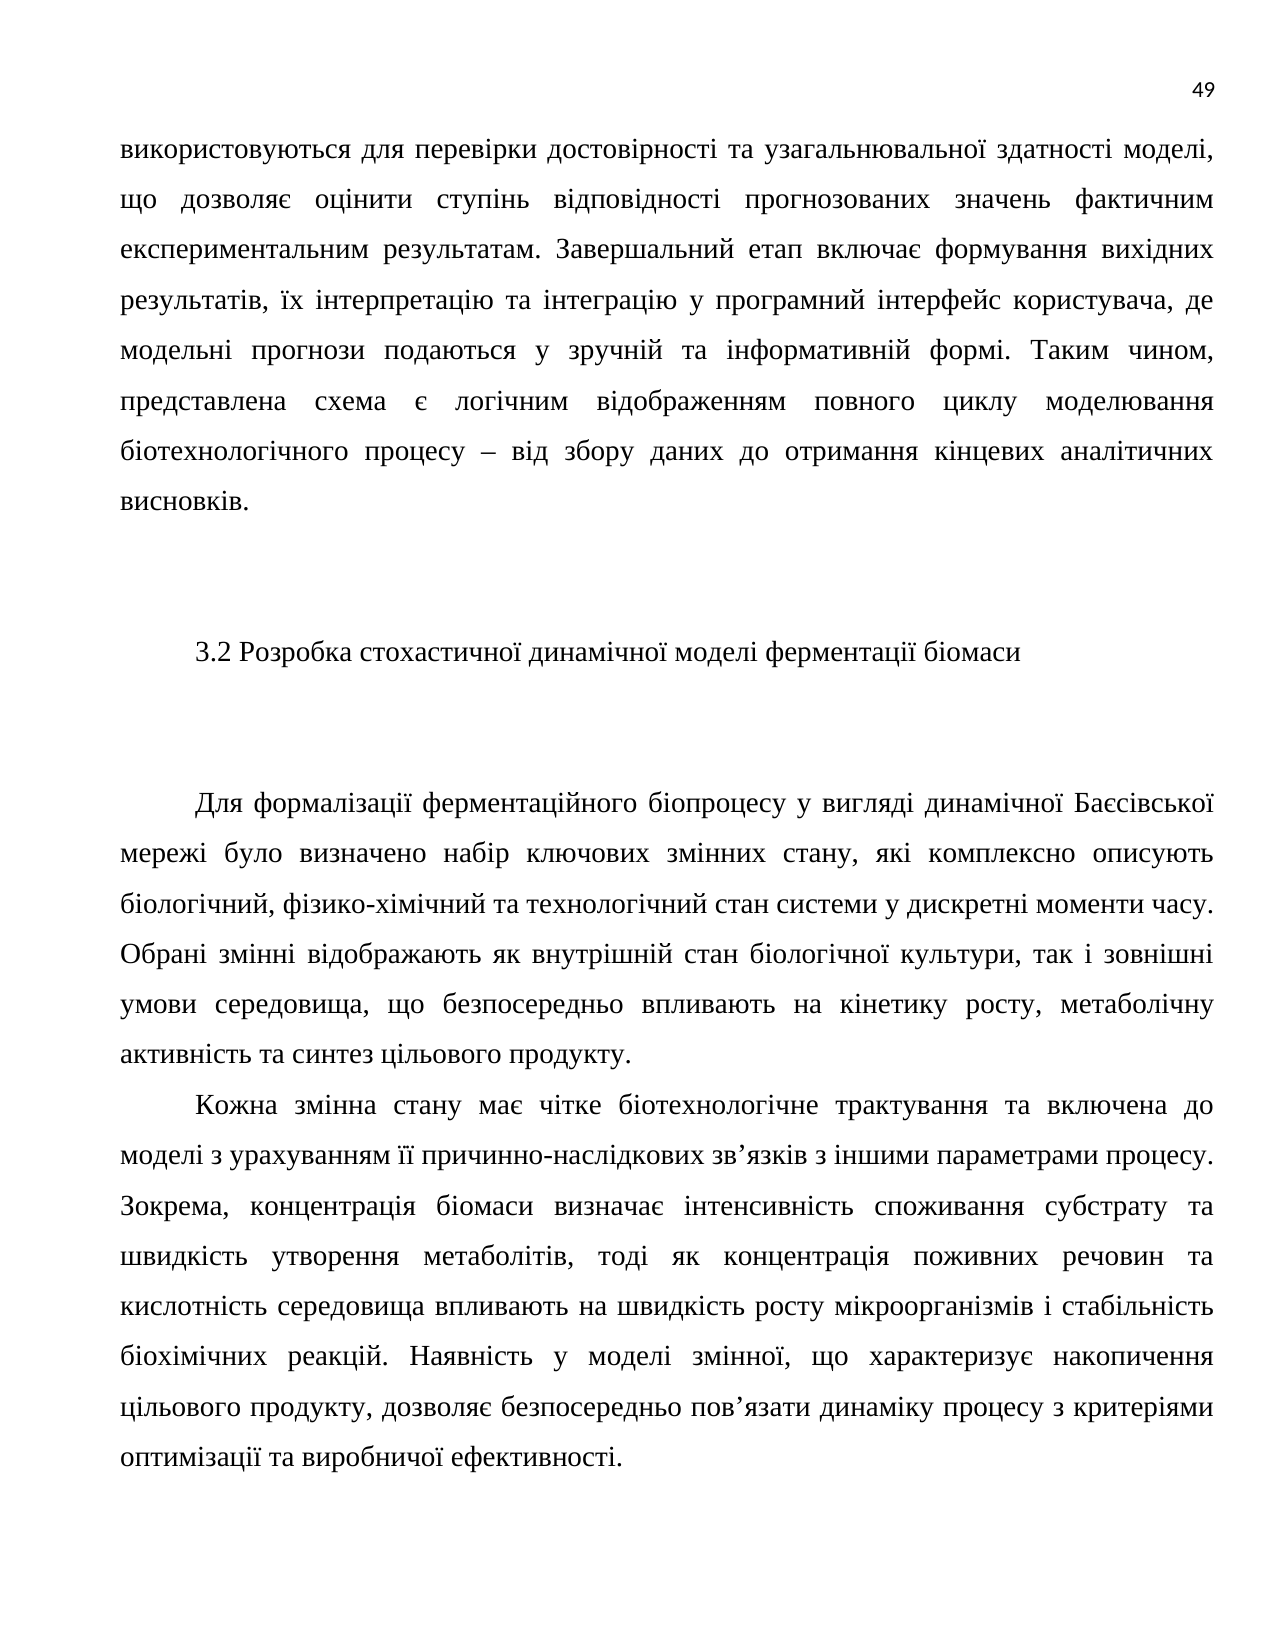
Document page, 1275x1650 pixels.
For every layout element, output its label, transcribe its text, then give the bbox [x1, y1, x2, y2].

text 3.2 Розробка стохастичної динамічної моделі ферментації біомаси [120, 634, 1215, 668]
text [120, 131, 1215, 517]
text Для формалізації ферментаційного біопроцесу у вигляді динамічної Баєсівської мережі було визначено набір ключових змінних стану, які комплексно описують біологічний, фізико-хімічний та технологічний стан системи у дискретні моменти часу. Обрані змінні відображають як внутрішній стан біологічної культури, так і зовнішні умови середовища, що безпосередньо впливають на кінетику росту, метаболічну активність та синтез цільового продукту. [120, 785, 1215, 1070]
text Кожна змінна стану має чітке біотехнологічне трактування та включена до моделі з урахуванням її причинно-наслідкових зв’язків з іншими параметрами процесу. Зокрема, концентрація біомаси визначає інтенсивність споживання субстрату та швидкість утворення метаболітів, тоді як концентрація поживних речовин та кислотність середовища впливають на швидкість росту мікроорганізмів і стабільність біохімічних реакцій. Наявність у моделі змінної, що характеризує накопичення цільового продукту, дозволяє безпосередньо пов’язати динаміку процесу з критеріями оптимізації та виробничої ефективності. [120, 1087, 1215, 1473]
